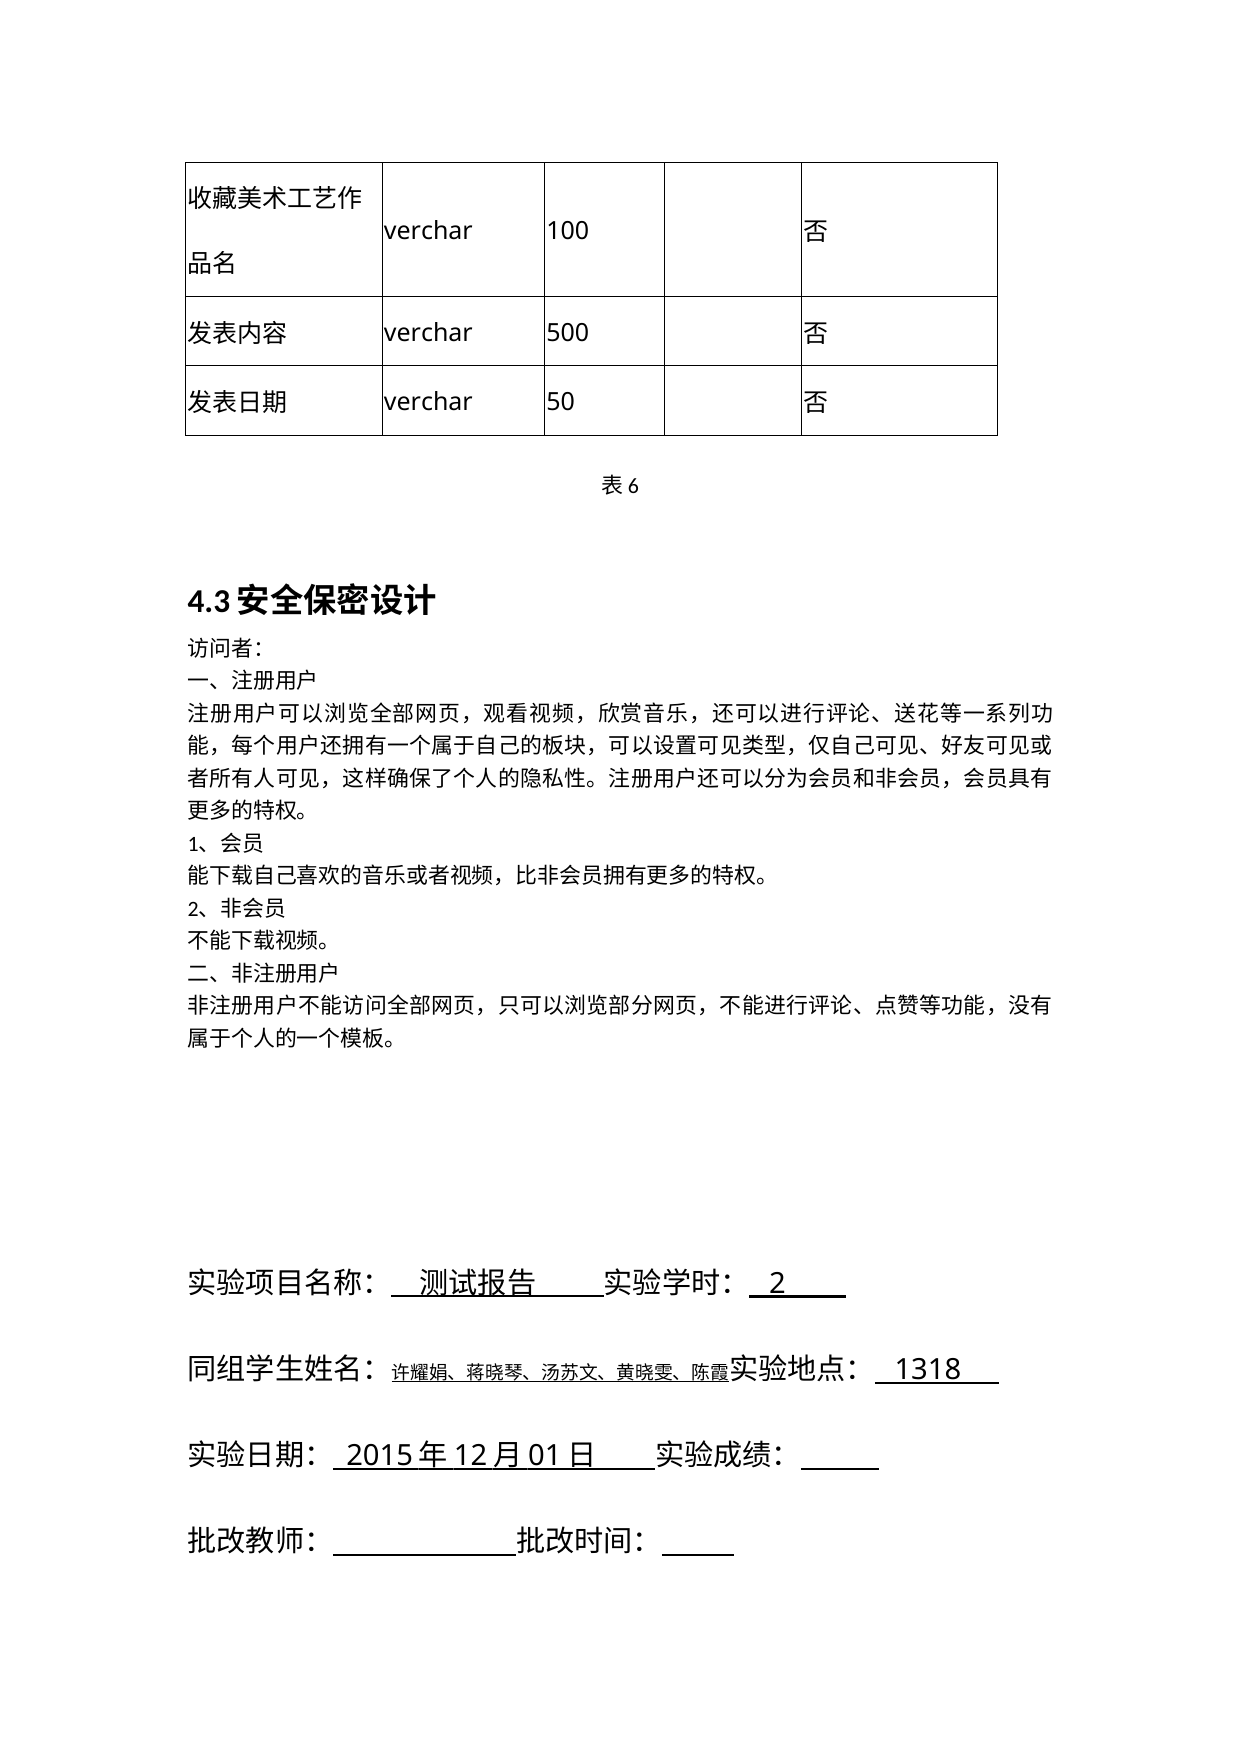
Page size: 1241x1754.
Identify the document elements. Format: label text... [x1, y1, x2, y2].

text 4.3安全保密设计 访问者： 一、注册用户 注册用户可以浏览全部网页，观看视频，欣赏音乐，还可以进行评论、送花等一系列功能，每个用户还拥有一个属于自己的板块，可以设置可见类型，仅自己可见、好友可见或者所有人可见，这样确保了个人的隐私性。注册用户还可以分为会员和非会员，会员具有更多的特权。 1、会员 能下载自己喜欢的音乐或者视频，比非会员拥有更多的特权。 2、非会员 不能下载视频。 二、非注册用户 非注册用户不能访问全部网页，只可以浏览部分网页，不能进行评论、点赞等功能，没有属于个人的一个模板。 [187, 566, 1053, 1053]
table_cell [665, 297, 801, 365]
table_cell verchar [383, 163, 544, 296]
table_cell [665, 366, 801, 434]
text 表6 [187, 468, 1053, 501]
table_cell 50 [545, 366, 664, 434]
table_cell 收藏美术工艺作品名 [186, 163, 382, 296]
text 批改教师： 批改时间： [187, 1506, 1053, 1571]
table_cell [665, 163, 801, 296]
table_cell 否 [802, 163, 997, 296]
table_cell verchar [383, 297, 544, 365]
table_cell 100 [545, 163, 664, 296]
text 实验日期： 2015年12月01日 实验成绩： [187, 1420, 1053, 1485]
table_cell 发表日期 [186, 366, 382, 434]
text 同组学生姓名：许耀娟、蒋晓琴、汤苏文、黄晓雯、陈霞实验地点： 1318 [187, 1334, 1053, 1399]
table_cell 否 [802, 297, 997, 365]
table_cell verchar [383, 366, 544, 434]
text 实验项目名称： 测试报告 实验学时： 2 [187, 1248, 1053, 1313]
table_cell 否 [802, 366, 997, 434]
table_cell 500 [545, 297, 664, 365]
table_cell 发表内容 [186, 297, 382, 365]
